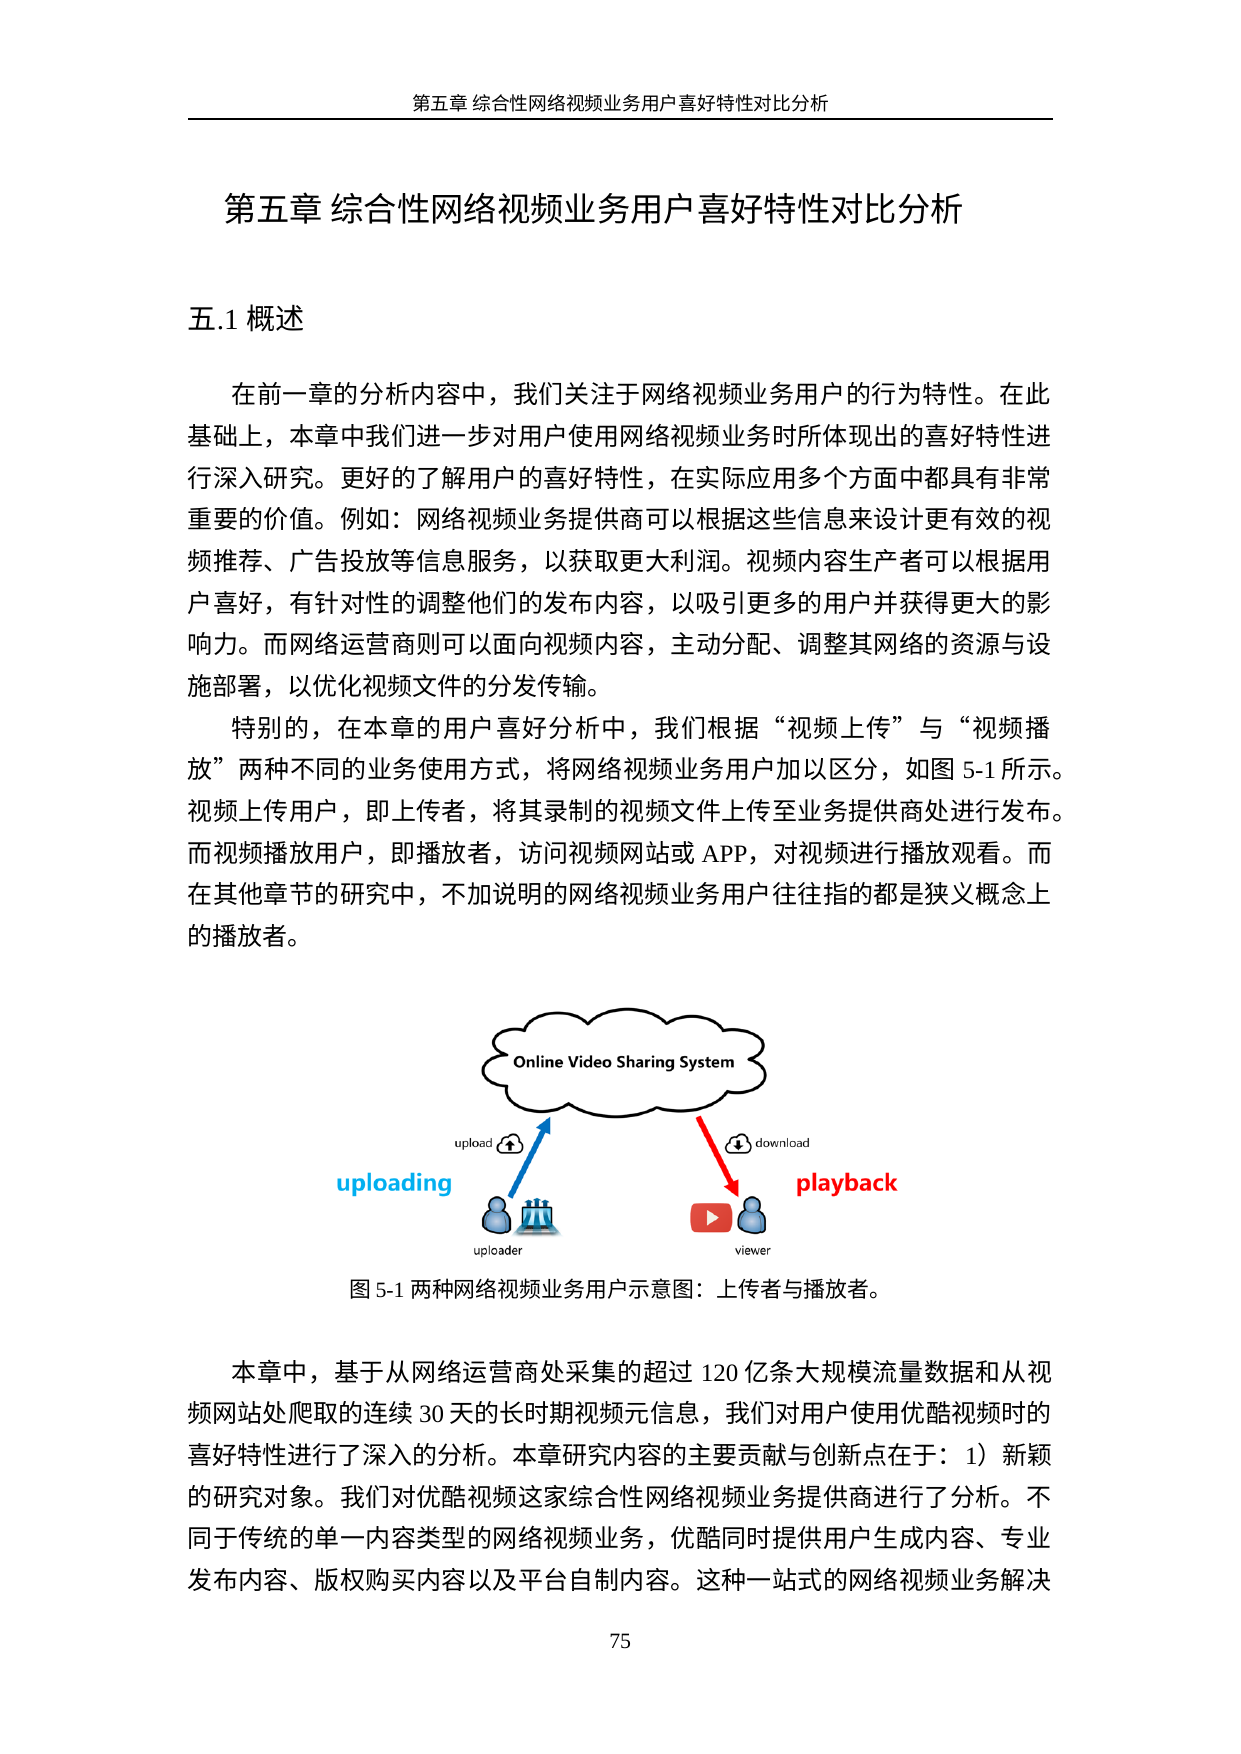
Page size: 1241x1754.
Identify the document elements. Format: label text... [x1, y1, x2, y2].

picture [325, 995, 916, 1265]
text 图5-1 两种网络视频业务用户示意图：上传者与播放者。 [187, 1264, 1053, 1306]
text 在前一章的分析内容中，我们关注于网络视频业务用户的行为特性。在此基础上，本章中我们进一步对用户使用网络视频业务时所体现出的喜好特性进行深入研究。更好的了解用户的喜好特性，在实际应用多个方面中都具有非常重要的价值。例如：网络视频业务提供商可以根据这些信息来设计更有效的视频推荐、广告投放等信息服务，以获取更大利润。视频内容生产者可以根据用户喜好，有针对性的调整他们的发布内容，以吸引更多的用户并获得更大的影响力。而网络运营商则可以面向视频内容，主动分配、调整其网络的资源与设施部署，以优化视频文件的分发传输。 [187, 371, 1053, 704]
text 特别的，在本章的用户喜好分析中，我们根据“视频上传”与“视频播放”两种不同的业务使用方式，将网络视频业务用户加以区分，如图5-1所示。视频上传用户，即上传者，将其录制的视频文件上传至业务提供商处进行发布。而视频播放用户，即播放者，访问视频网站或APP，对视频进行播放观看。而在其他章节的研究中，不加说明的网络视频业务用户往往指的都是狭义概念上的播放者。 [187, 704, 1053, 954]
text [187, 1348, 1053, 1598]
text 综合性网络视频业务用户喜好特性对比分析 [187, 182, 1053, 231]
text 概述 [187, 296, 1053, 338]
